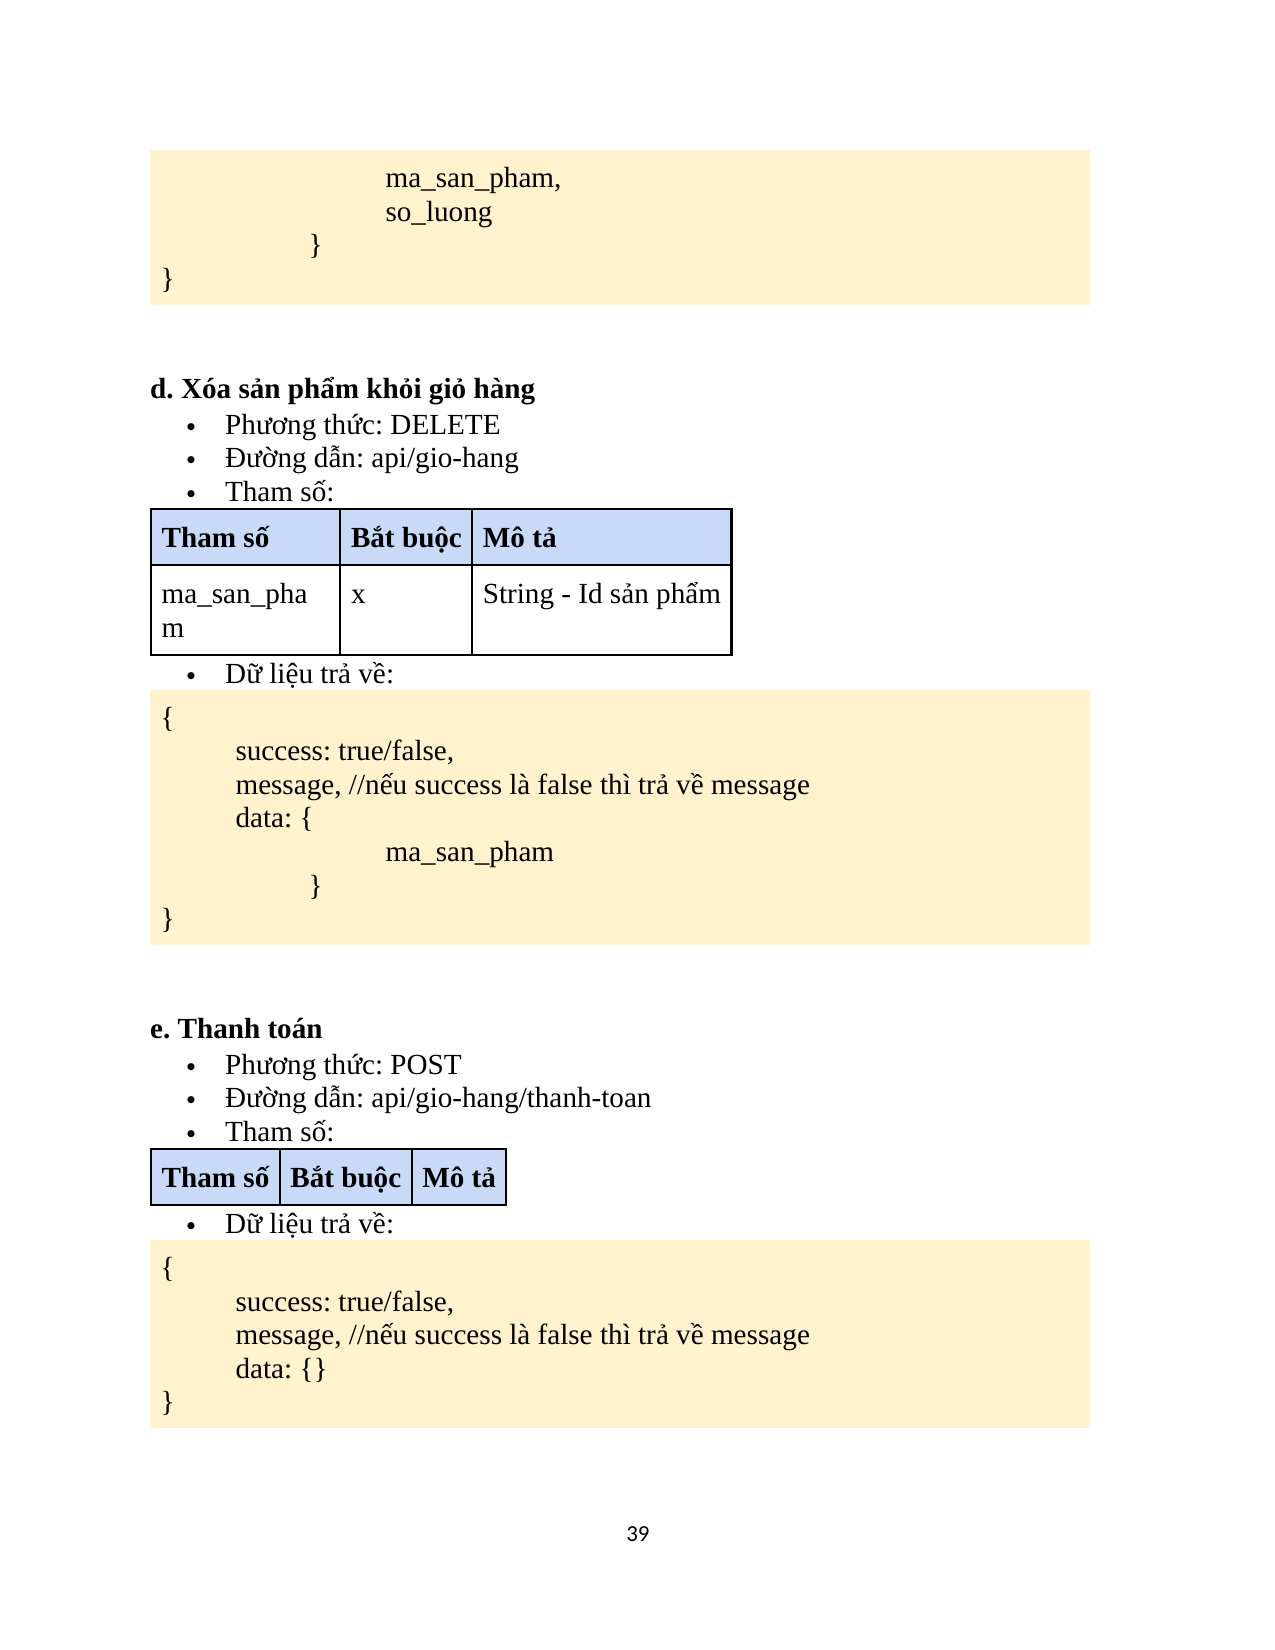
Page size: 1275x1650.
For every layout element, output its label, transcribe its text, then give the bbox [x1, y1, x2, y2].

subtitle d. Xóa sản phẩm khỏi giỏ hàng [150, 371, 1125, 404]
list Phương thức: POST [187, 1047, 1125, 1081]
list Tham số: [187, 1114, 1125, 1148]
list Tham số: [187, 474, 1125, 507]
list Phương thức: DELETE [187, 407, 1125, 440]
list Dữ liệu trả về: [187, 656, 1125, 689]
table_header Mô tả [413, 1150, 505, 1204]
table_header Bắt buộc [341, 510, 471, 564]
table_header { success: true/false, message, //nếu success là false thì trả về message data: { ma_san_pham } } [150, 690, 1090, 945]
table_header Tham số [152, 1150, 279, 1204]
table_cell String - Id sản phẩm [473, 566, 730, 654]
table_cell ma_san_pham [152, 566, 339, 654]
table_header Tham số [152, 510, 339, 564]
table_header Mô tả [473, 510, 730, 564]
table_header Bắt buộc [281, 1150, 411, 1204]
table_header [150, 150, 1090, 305]
list Đường dẫn: api/gio-hang/thanh-toan [187, 1081, 1125, 1114]
list Đường dẫn: api/gio-hang [187, 440, 1125, 474]
table_header { success: true/false, message, //nếu success là false thì trả về message data: {} } [150, 1240, 1090, 1428]
table_cell x [341, 566, 471, 654]
subtitle e. Thanh toán [150, 1011, 1125, 1044]
list Dữ liệu trả về: [187, 1206, 1125, 1240]
